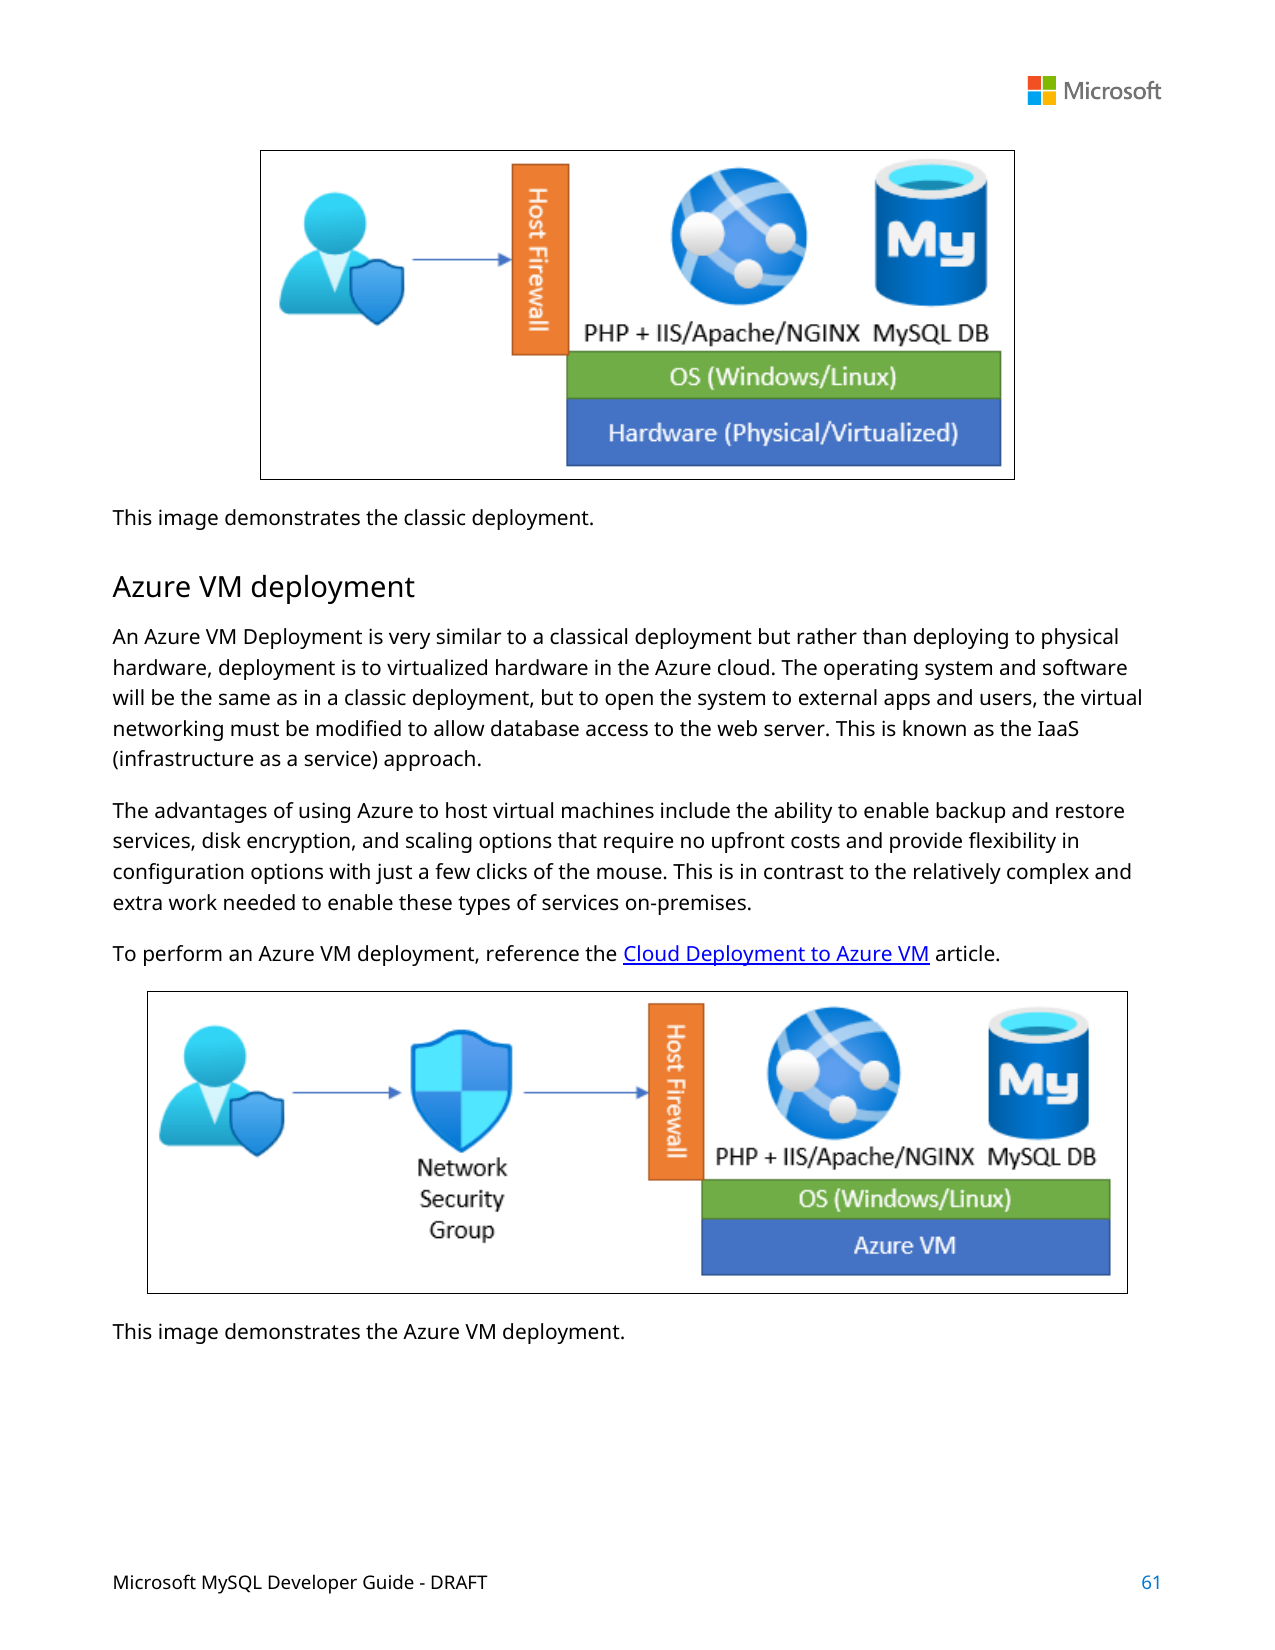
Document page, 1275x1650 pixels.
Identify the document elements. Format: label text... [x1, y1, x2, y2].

text To perform an Azure VM deployment, reference the Cloud Deployment to Azure VM article. [112, 939, 1162, 968]
text An Azure VM Deployment is very similar to a classical deployment but rather than deploying to physical hardware, deployment is to virtualized hardware in the Azure cloud. The operating system and software will be the same as in a classic deployment, but to open the system to external apps and users, the virtual networking must be modified to allow database access to the web server. This is known as the IaaS (infrastructure as a service) approach. [112, 622, 1162, 773]
subtitle Azure VM deployment [112, 567, 1162, 606]
picture [261, 151, 1014, 479]
picture [1026, 75, 1163, 107]
text The advantages of using Azure to host virtual machines include the ability to enable backup and restore services, disk encryption, and scaling options that require no upfront costs and provide flexibility in configuration options with just a few clicks of the mouse. This is in contrast to the relatively complex and extra work needed to enable these types of services on-premises. [112, 796, 1162, 916]
text This image demonstrates the classic deployment. [112, 503, 1162, 531]
text This image demonstrates the Azure VM deployment. [112, 1317, 1162, 1345]
picture [148, 992, 1127, 1293]
